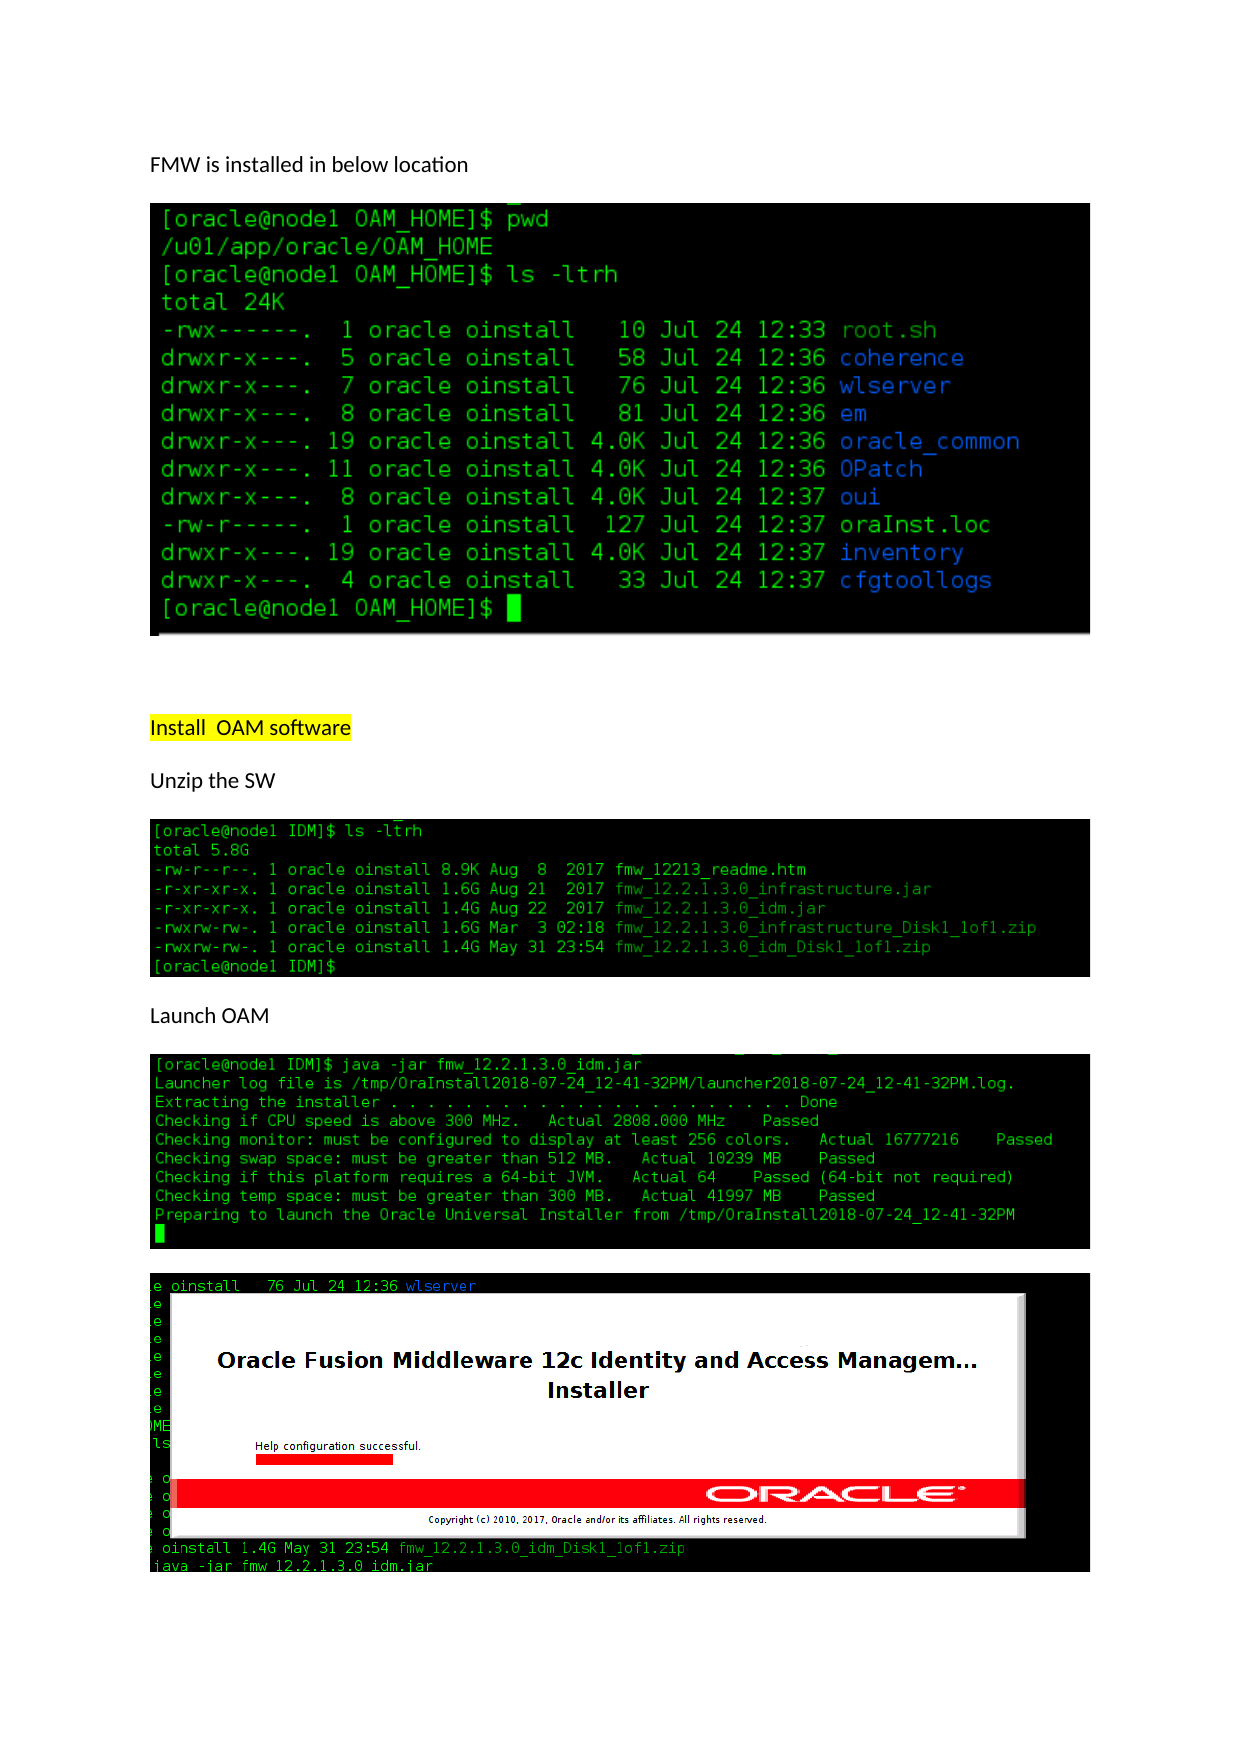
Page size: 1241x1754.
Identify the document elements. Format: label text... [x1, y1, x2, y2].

picture [150, 1054, 1091, 1249]
text FMW is installed in below location [150, 150, 1090, 178]
text Install OAM software [150, 713, 1090, 741]
text Launch OAM [150, 1001, 1090, 1029]
picture [150, 1273, 1091, 1572]
text Unzip the SW [150, 766, 1090, 794]
picture [150, 203, 1091, 636]
picture [150, 819, 1091, 977]
